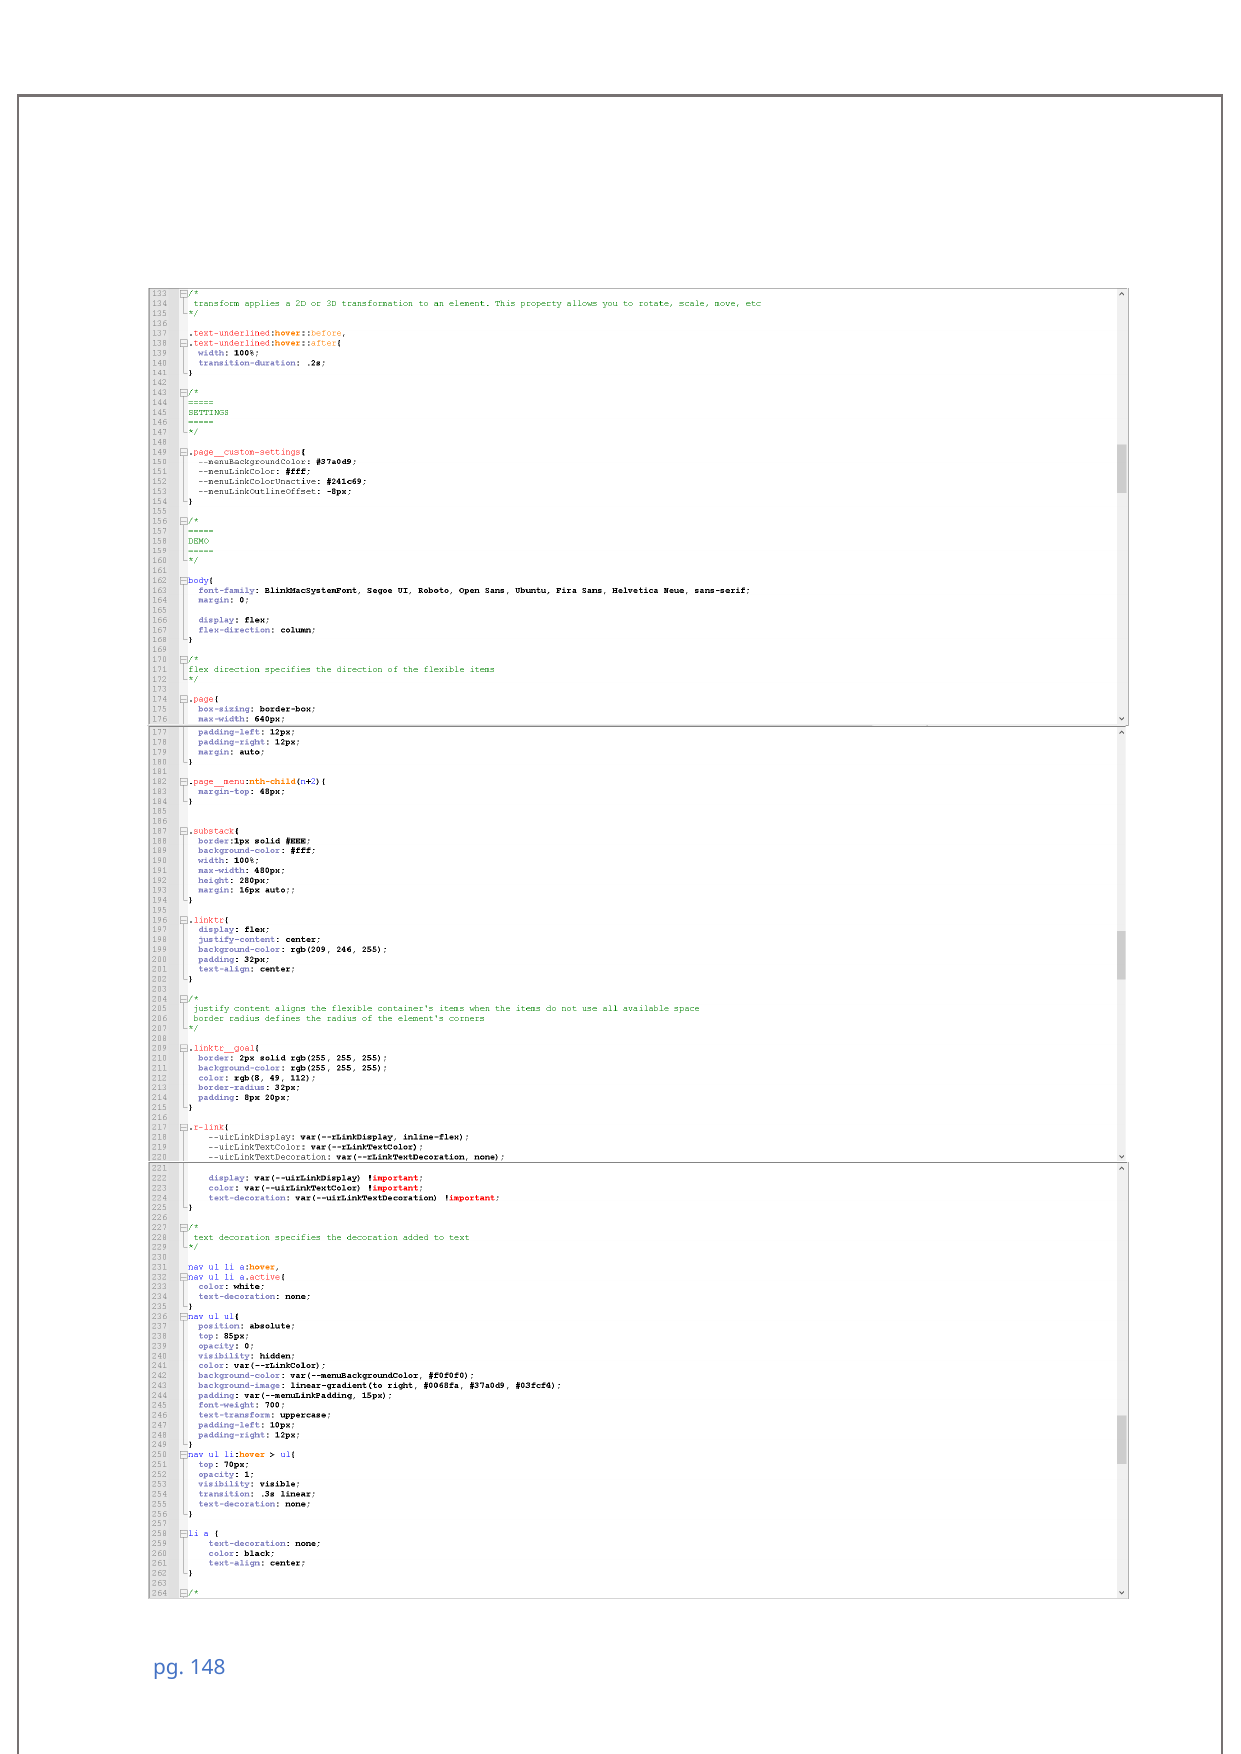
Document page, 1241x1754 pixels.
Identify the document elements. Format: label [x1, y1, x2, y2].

picture [147, 288, 1129, 1161]
picture [147, 1162, 1129, 1599]
